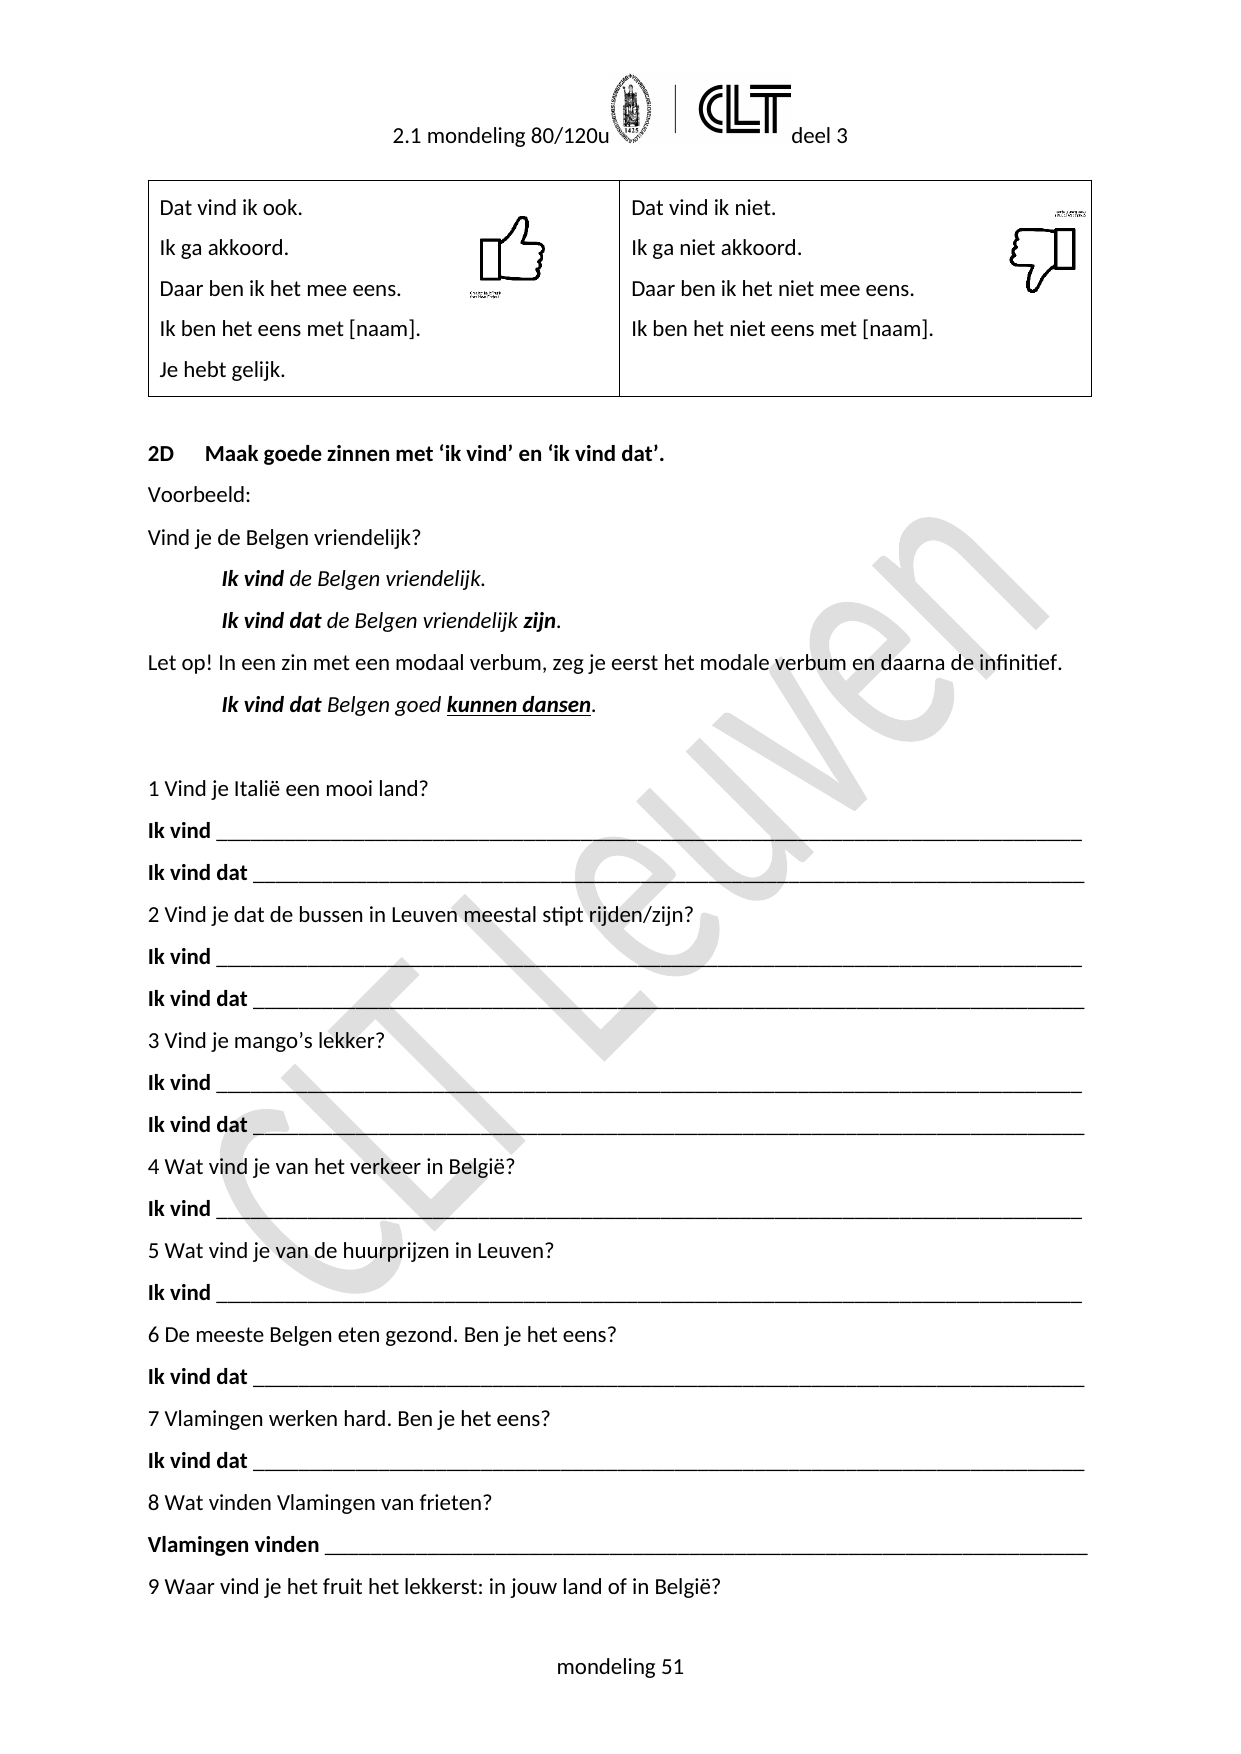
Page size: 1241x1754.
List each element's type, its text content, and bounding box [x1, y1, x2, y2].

text Ik vind dat _________________________________________________________________________ [148, 1446, 1093, 1474]
text Ik vind dat _________________________________________________________________________ [148, 1362, 1093, 1390]
text 9 Waar vind je het fruit het lekkerst: in jouw land of in België? [148, 1572, 1093, 1600]
text 1 Vind je Italië een mooi land? [148, 774, 1093, 802]
text 2D Maak goede zinnen met ‘ik vind’ en ‘ik vind dat’. Voorbeeld: [148, 439, 1093, 509]
text Ik vind dat _________________________________________________________________________ [148, 984, 1093, 1012]
text 5 Wat vind je van de huurprijzen in Leuven? [148, 1236, 1093, 1264]
text 8 Wat vinden Vlamingen van frieten? [148, 1488, 1093, 1516]
table_cell Dat vind ik niet. Ik ga niet akkoord. Daar ben ik het niet mee eens. Ik ben het niet eens met [naam]. [620, 181, 1091, 396]
text 2 Vind je dat de bussen in Leuven meestal stipt rijden/zijn? [148, 900, 1093, 928]
text Ik vind ____________________________________________________________________________ [148, 942, 1093, 970]
text Ik vind ____________________________________________________________________________ [148, 1194, 1093, 1222]
text Vlamingen vinden ___________________________________________________________________ [148, 1530, 1093, 1558]
text Vind je de Belgen vriendelijk? [148, 523, 1093, 551]
text 7 Vlamingen werken hard. Ben je het eens? [148, 1404, 1093, 1432]
picture [463, 208, 558, 303]
text Let op! In een zin met een modaal verbum, zeg je eerst het modale verbum en daarna de infinitief. [148, 648, 1093, 677]
text Ik vind ____________________________________________________________________________ [148, 1278, 1093, 1306]
picture [996, 205, 1092, 300]
text Ik vind dat Belgen goed kunnen dansen. [148, 691, 1093, 718]
text 3 Vind je mango’s lekker? [148, 1026, 1093, 1054]
text Ik vind de Belgen vriendelijk. [148, 564, 1093, 593]
text Ik vind dat _________________________________________________________________________ [148, 858, 1093, 886]
text 4 Wat vind je van het verkeer in België? [148, 1152, 1093, 1180]
text Ik vind dat _________________________________________________________________________ [148, 1110, 1093, 1138]
text 6 De meeste Belgen eten gezond. Ben je het eens? [148, 1320, 1093, 1348]
table_cell Dat vind ik ook. Ik ga akkoord. Daar ben ik het mee eens. Ik ben het eens met [naam]. Je hebt gelijk. [149, 181, 619, 396]
text Ik vind dat de Belgen vriendelijk zijn. [148, 607, 1093, 634]
text Ik vind ____________________________________________________________________________ [148, 816, 1093, 844]
picture [610, 73, 791, 144]
text Ik vind ____________________________________________________________________________ [148, 1068, 1093, 1096]
